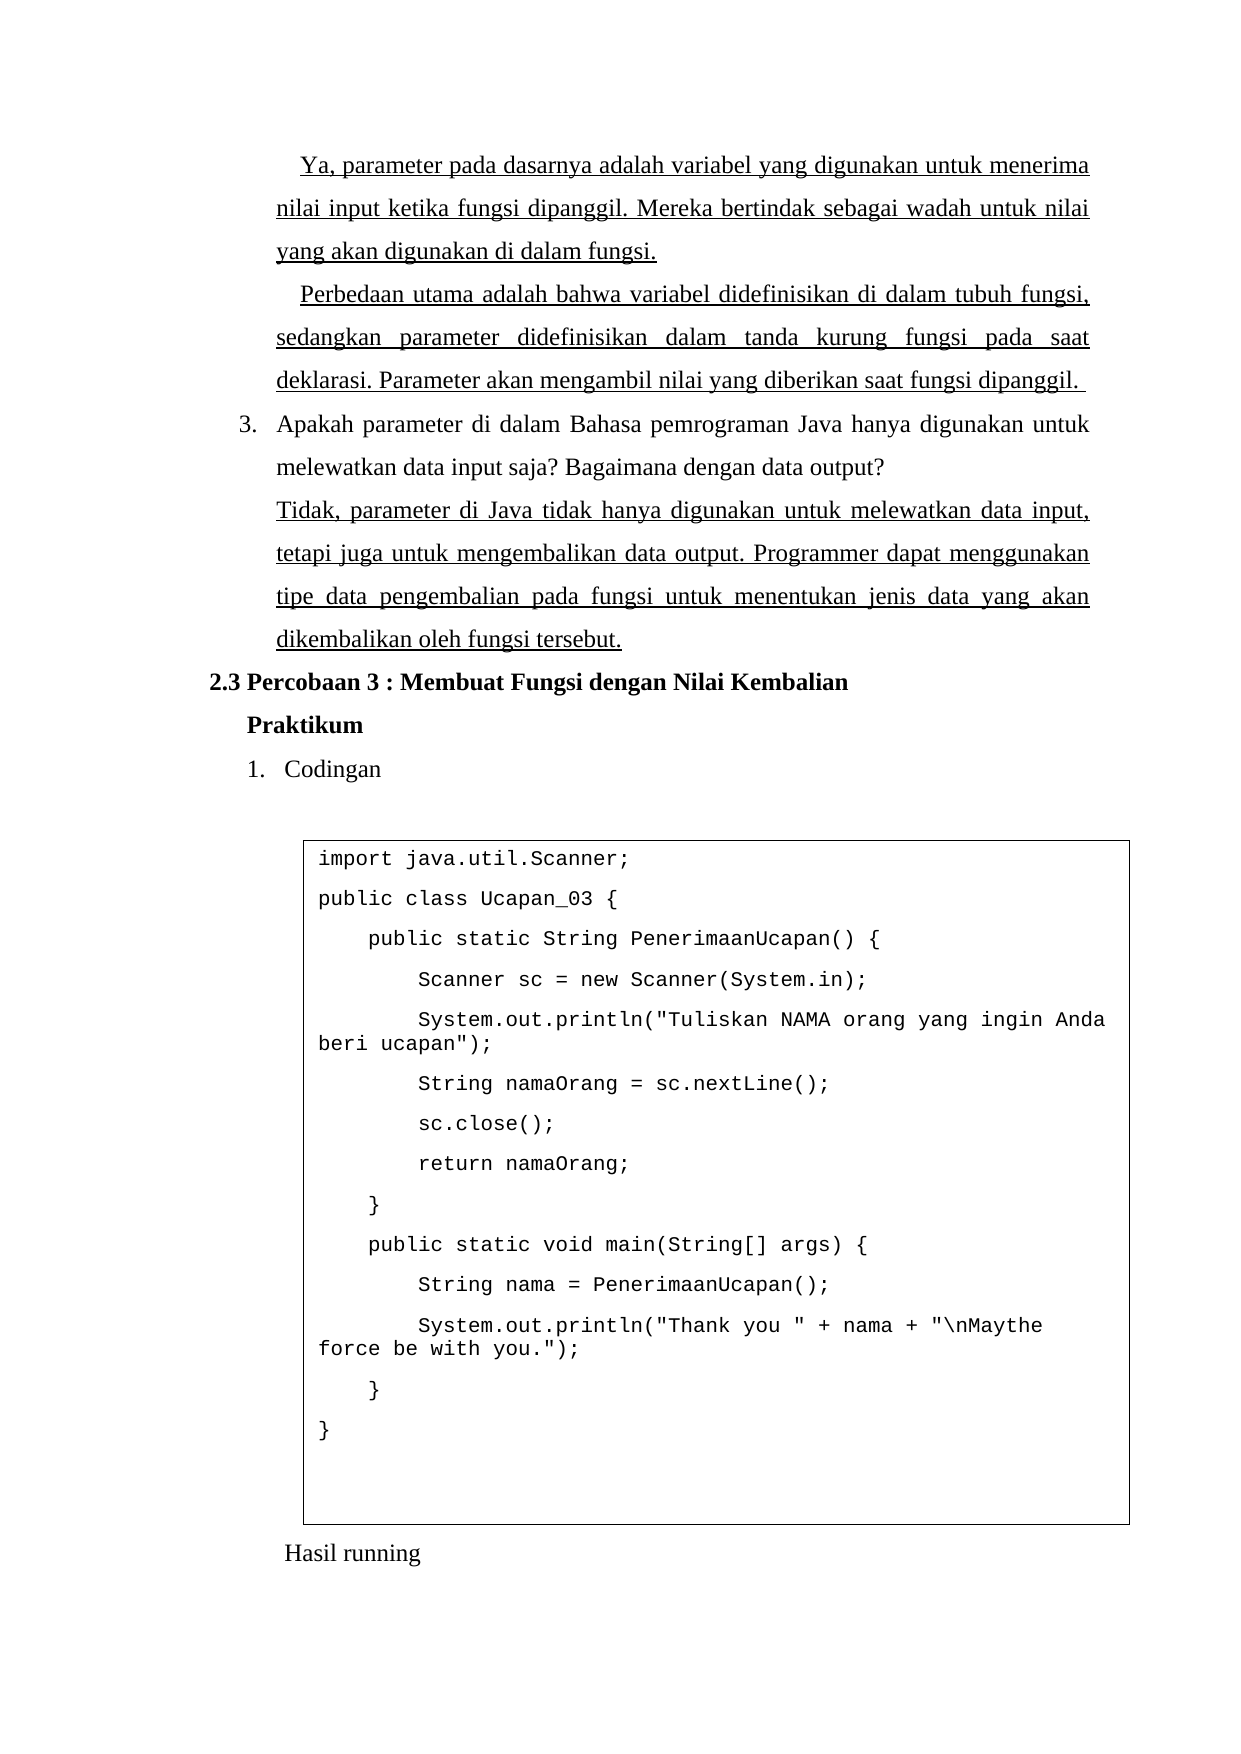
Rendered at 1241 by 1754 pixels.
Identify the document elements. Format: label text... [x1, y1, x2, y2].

list Codingan [247, 754, 1090, 782]
list Ya, parameter pada dasarnya adalah variabel yang digunakan untuk menerima nilai input ketika fungsi dipanggil. Mereka bertindak sebagai wadah untuk nilai yang akan digunakan di dalam fungsi. [276, 150, 1090, 218]
list Percobaan 3 : Membuat Fungsi dengan Nilai Kembalian [209, 667, 1090, 696]
list Perbedaan utama adalah bahwa variabel didefinisikan di dalam tubuh fungsi, sedangkan parameter didefinisikan dalam tanda kurung fungsi pada saat deklarasi. Parameter akan mengambil nilai yang diberikan saat fungsi dipanggil. [276, 349, 1090, 394]
list Hasil running [284, 1538, 1090, 1567]
list Tidak, parameter di Java tidak hanya digunakan untuk melewatkan data input, tetapi juga untuk mengembalikan data output. Programmer dapat menggunakan tipe data pengembalian pada fungsi untuk menentukan jenis data yang akan dikembalikan oleh fungsi tersebut. [276, 564, 1090, 606]
list Praktikum [247, 711, 1090, 739]
list Perbedaan utama adalah bahwa variabel didefinisikan di dalam tubuh fungsi, sedangkan parameter didefinisikan dalam tanda kurung fungsi pada saat deklarasi. Parameter akan mengambil nilai yang diberikan saat fungsi dipanggil. [276, 279, 1090, 347]
list Tidak, parameter di Java tidak hanya digunakan untuk melewatkan data input, tetapi juga untuk mengembalikan data output. Programmer dapat menggunakan tipe data pengembalian pada fungsi untuk menentukan jenis data yang akan dikembalikan oleh fungsi tersebut. [276, 495, 1090, 520]
list Tidak, parameter di Java tidak hanya digunakan untuk melewatkan data input, tetapi juga untuk mengembalikan data output. Programmer dapat menggunakan tipe data pengembalian pada fungsi untuk menentukan jenis data yang akan dikembalikan oleh fungsi tersebut. [276, 608, 1090, 653]
list Apakah parameter di dalam Bahasa pemrograman Java hanya digunakan untuk melewatkan data input saja? Bagaimana dengan data output? [238, 409, 1090, 481]
list Tidak, parameter di Java tidak hanya digunakan untuk melewatkan data input, tetapi juga untuk mengembalikan data output. Programmer dapat menggunakan tipe data pengembalian pada fungsi untuk menentukan jenis data yang akan dikembalikan oleh fungsi tersebut. [276, 521, 1090, 563]
list Ya, parameter pada dasarnya adalah variabel yang digunakan untuk menerima nilai input ketika fungsi dipanggil. Mereka bertindak sebagai wadah untuk nilai yang akan digunakan di dalam fungsi. [276, 219, 1090, 265]
